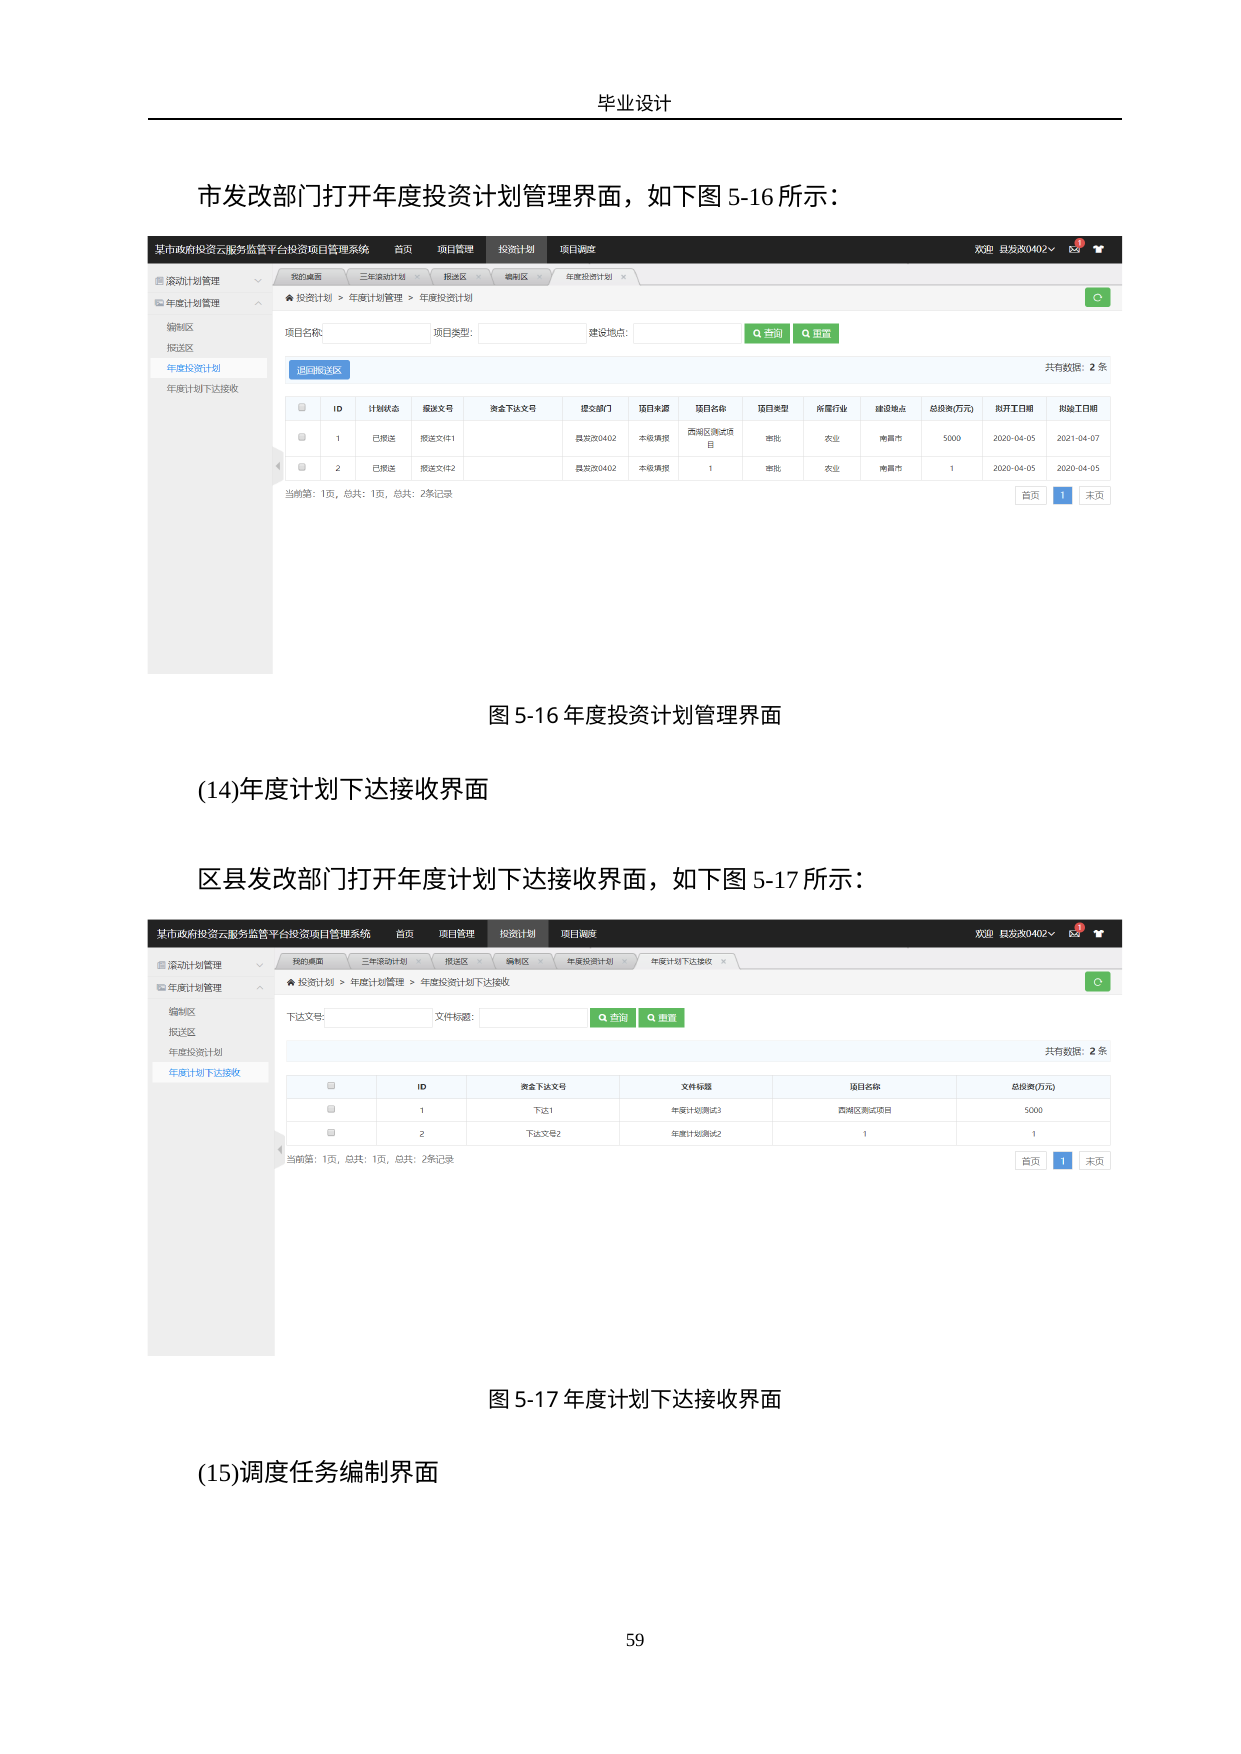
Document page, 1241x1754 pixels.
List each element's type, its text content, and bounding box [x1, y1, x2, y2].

picture [147, 919, 1123, 1356]
list 年度计划下达接收界面 [148, 755, 1122, 820]
text 图5-17年度计划下达接收界面 [148, 1381, 1122, 1414]
picture [147, 236, 1123, 674]
text 市发改部门打开年度投资计划管理界面，如下图5-16所示： [148, 162, 1122, 227]
list 调度任务编制界面 [148, 1438, 1122, 1503]
text 区县发改部门打开年度计划下达接收界面，如下图5-17所示： [148, 845, 1122, 910]
text 图5-16年度投资计划管理界面 [148, 698, 1122, 731]
